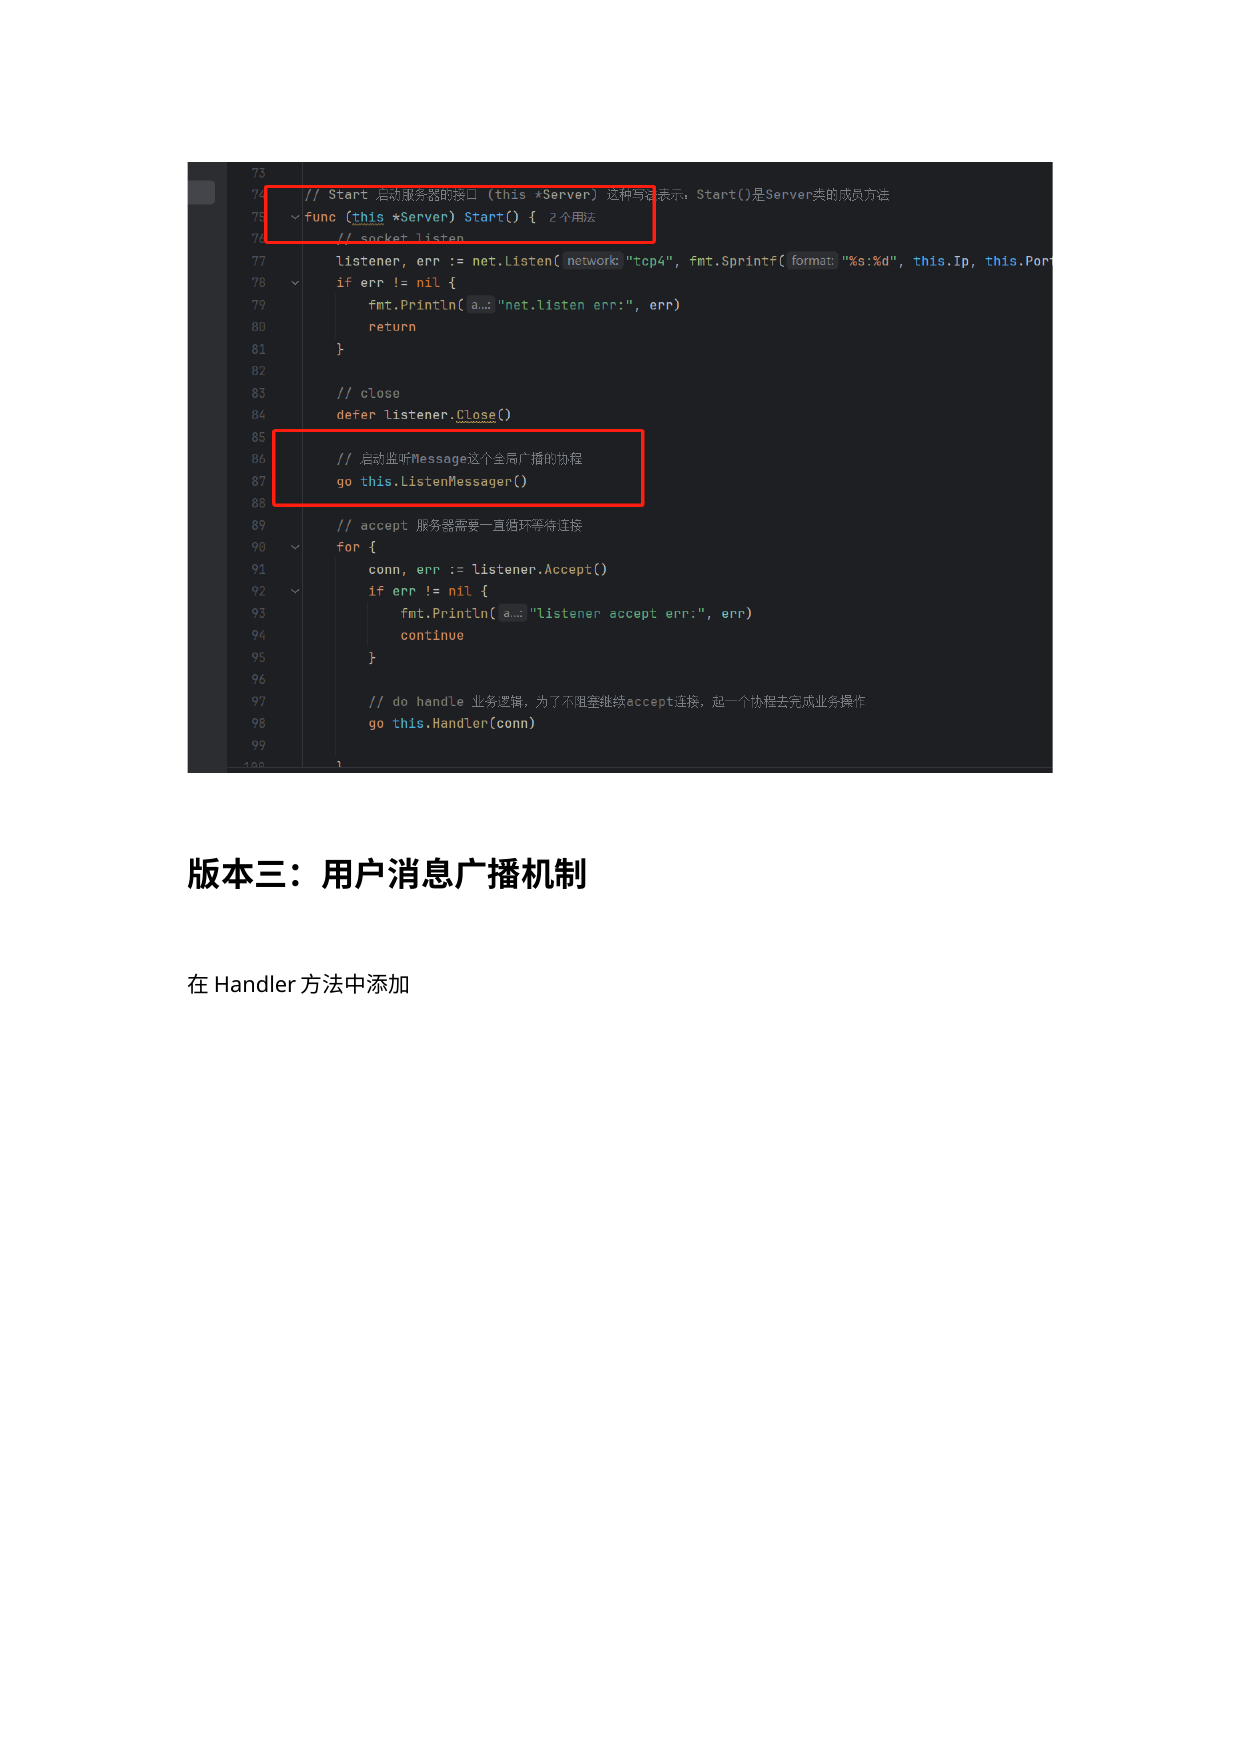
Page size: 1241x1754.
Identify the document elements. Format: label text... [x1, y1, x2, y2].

text 在Handler方法中添加 [187, 966, 1053, 999]
picture [187, 162, 1053, 773]
subtitle 版本三：用户消息广播机制 [187, 839, 1053, 904]
